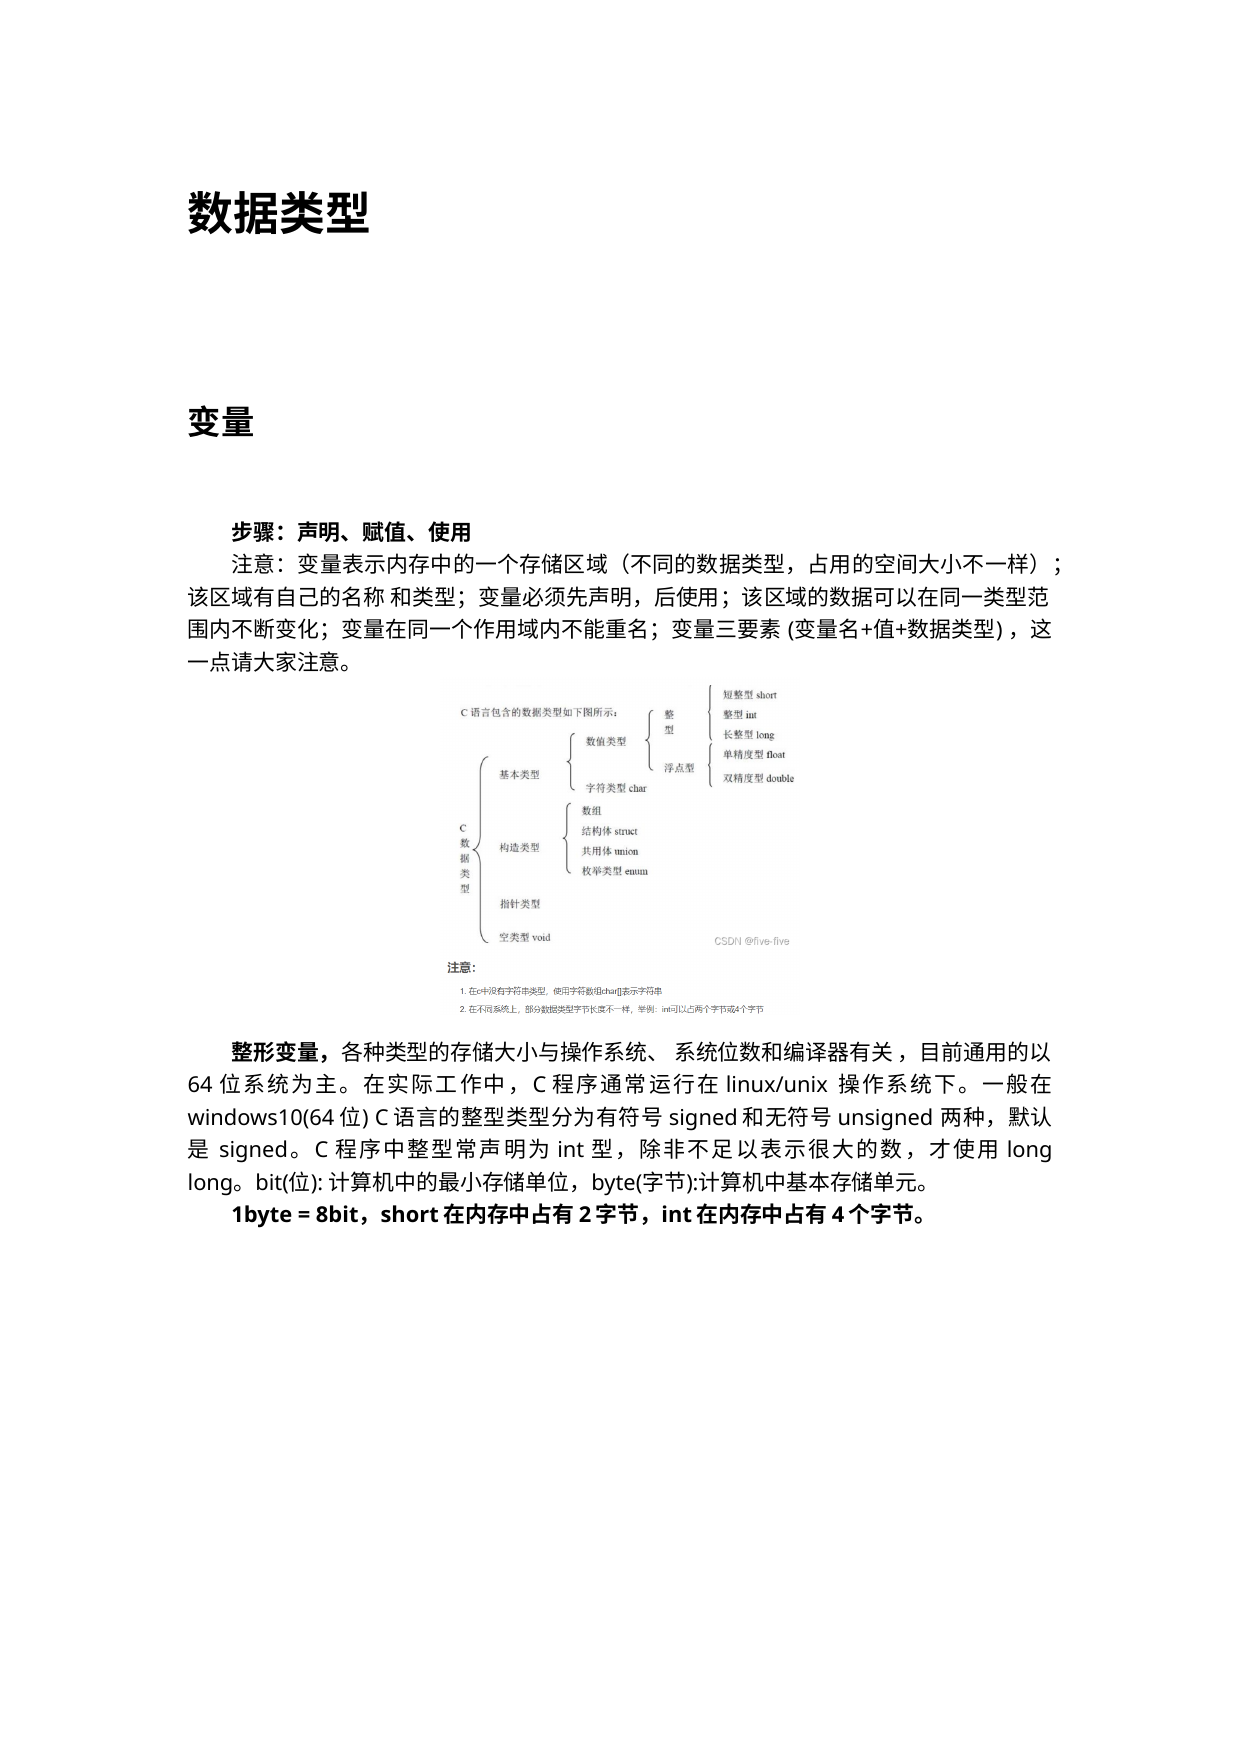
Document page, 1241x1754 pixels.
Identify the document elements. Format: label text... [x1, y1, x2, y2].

text 整形变量，各种类型的存储大小与操作系统、 系统位数和编译器有关 ，目前通用的以64位系统为主。在实际工作中，C程序通常运行在linux/unix 操作系统下。一般在windows10(64位) C语言的整型类型分为有符号signed和无符号unsigned 两种，默认是 signed。C程序中整型常声明为int型，除非不足以表示很大的数，才使用long long。bit(位): 计算机中的最小存储单位，byte(字节):计算机中基本存储单元。 [187, 1034, 1053, 1197]
subtitle 数据类型 [187, 162, 1053, 259]
text 步骤：声明、赋值、使用 [187, 514, 1053, 547]
text 注意：变量表示内存中的一个存储区域（不同的数据类型，占用的空间大小不一样）；该区域有自己的名称 和类型；变量必须先声明，后使用；该区域的数据可以在同一类型范围内不断变化；变量在同一个作用域内不能重名；变量三要素 (变量名+值+数据类型) ，这一点请大家注意。 [187, 547, 1053, 677]
text 1byte = 8bit，short在内存中占有2字节，int在内存中占有4个字节。 [187, 1197, 1053, 1229]
subtitle 变量 [187, 387, 1053, 452]
picture [440, 677, 800, 1015]
